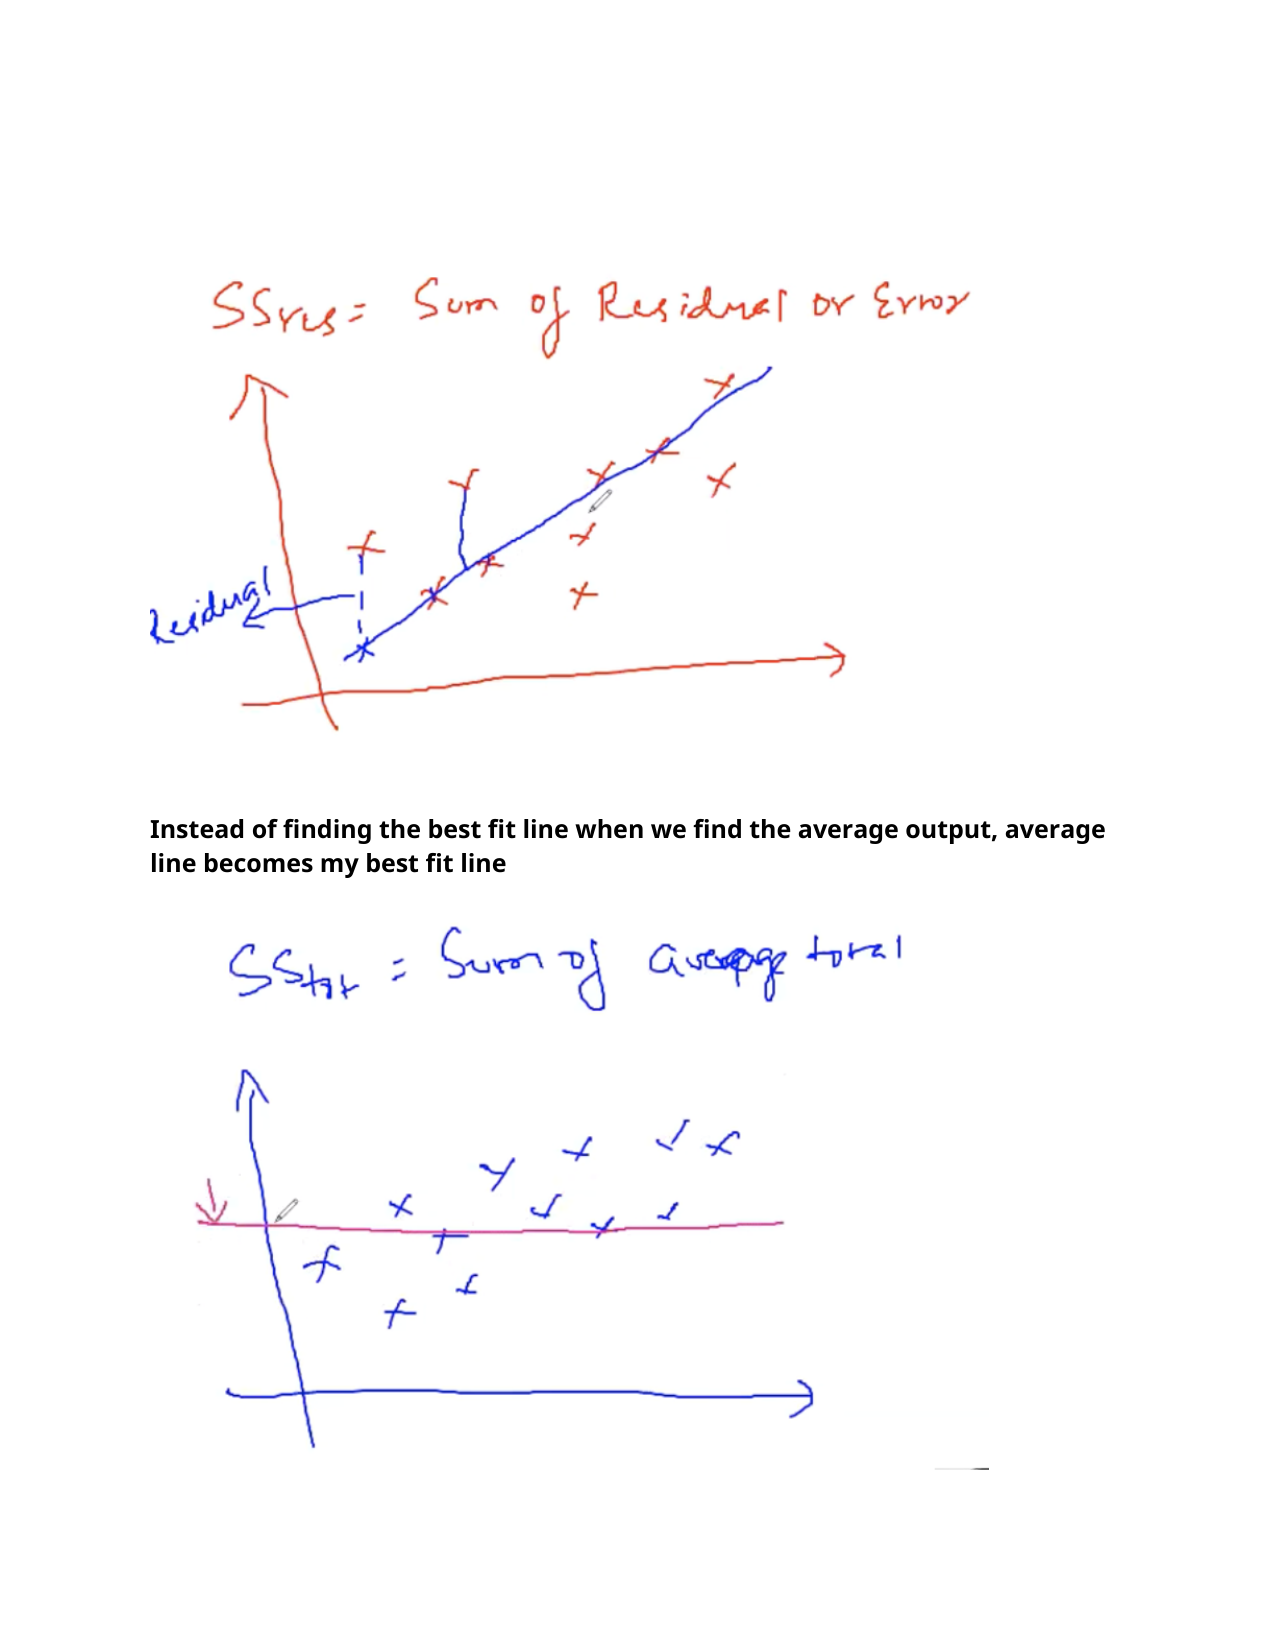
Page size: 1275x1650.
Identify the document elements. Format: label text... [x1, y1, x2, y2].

picture [150, 913, 989, 1470]
picture [150, 252, 986, 778]
text Instead of finding the best fit line when we find the average output, average line becomes my best fit line [150, 811, 1125, 879]
